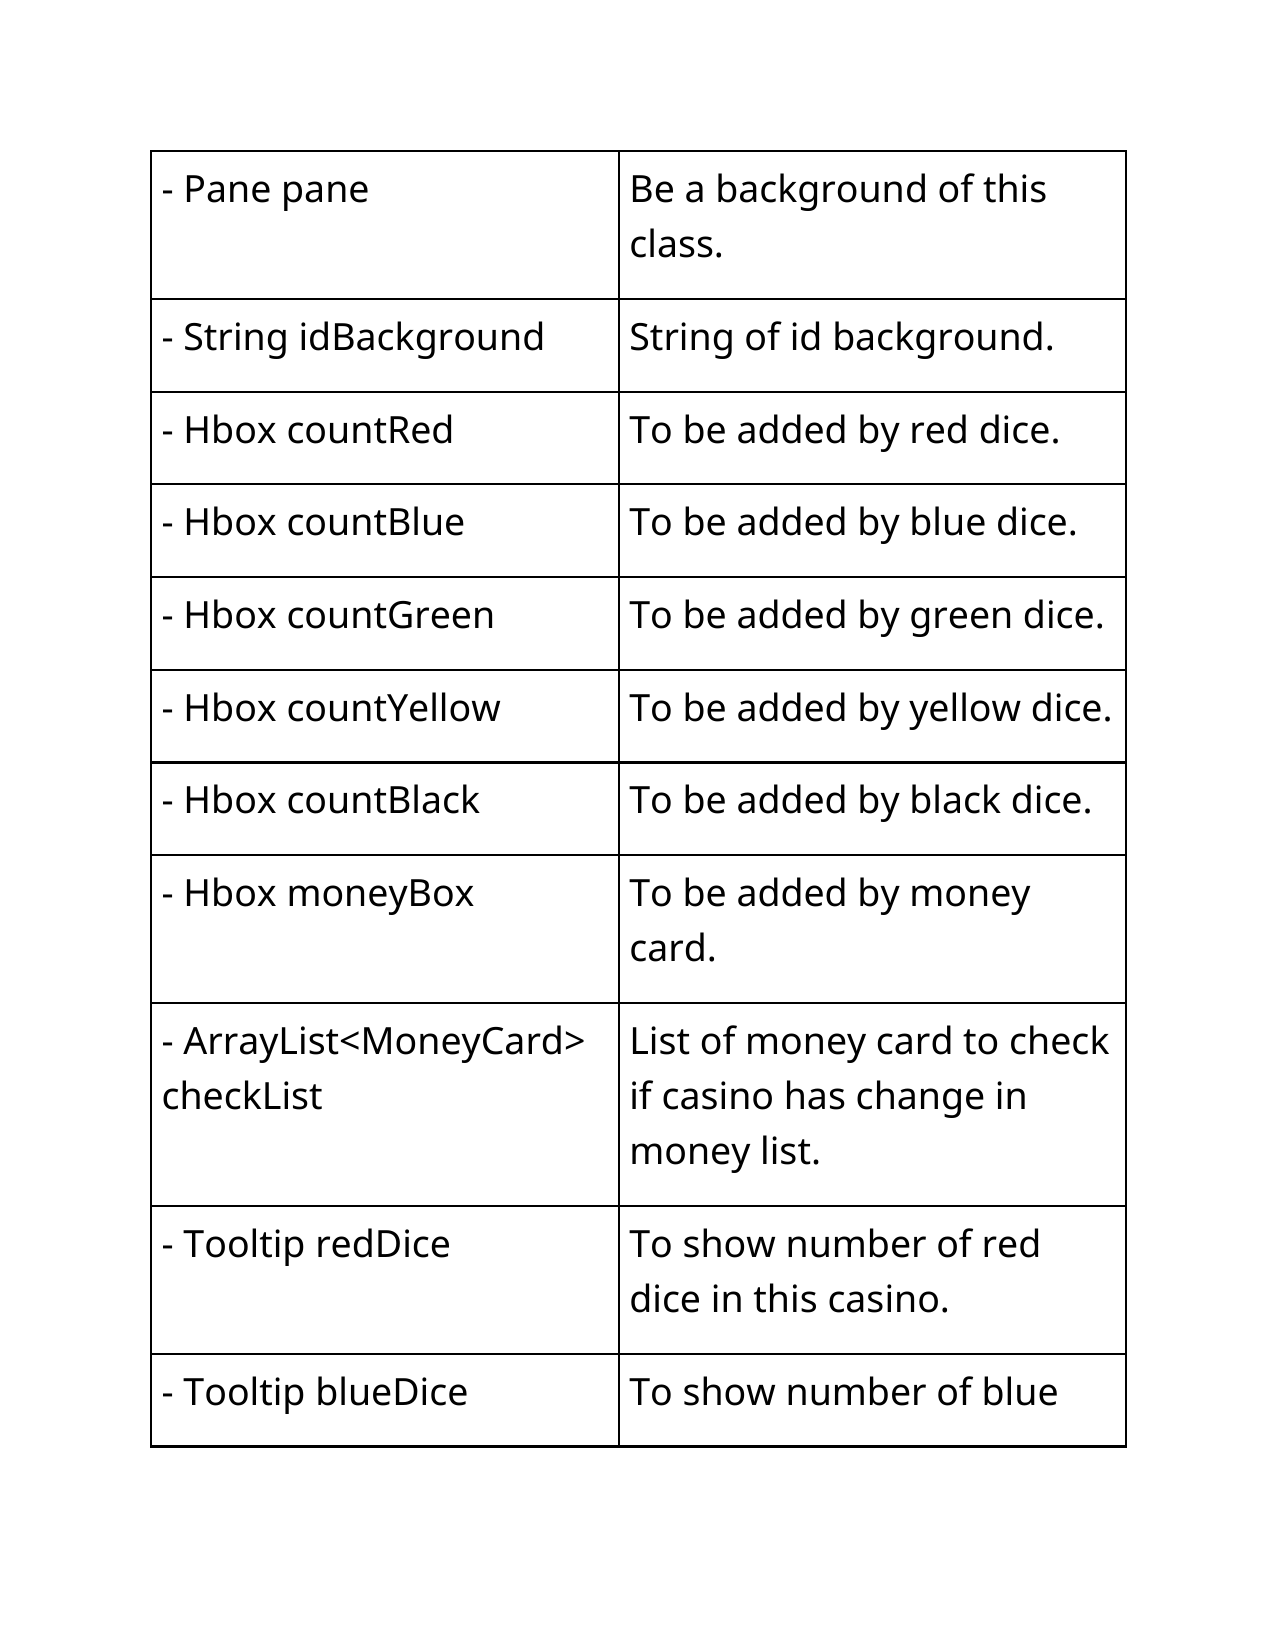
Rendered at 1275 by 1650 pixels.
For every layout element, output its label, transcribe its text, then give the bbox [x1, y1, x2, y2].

table_cell To be added by black dice. [620, 764, 1125, 854]
table_cell - Pane pane [152, 152, 618, 298]
table_cell List of money card to check if casino has change in money list. [620, 1004, 1125, 1205]
table_cell - Hbox countBlack [152, 764, 618, 854]
table_cell - Tooltip blueDice [152, 1355, 618, 1445]
table_cell To be added by yellow dice. [620, 671, 1125, 761]
table_cell - Tooltip redDice [152, 1207, 618, 1353]
table_cell - Hbox countRed [152, 393, 618, 483]
table_cell - String idBackground [152, 300, 618, 391]
table_cell - Hbox countGreen [152, 578, 618, 669]
table_cell - Hbox moneyBox [152, 856, 618, 1002]
table_cell To show number of red dice in this casino. [620, 1207, 1125, 1353]
table_cell To be added by blue dice. [620, 485, 1125, 576]
table_cell - Hbox countBlue [152, 485, 618, 576]
table_cell String of id background. [620, 300, 1125, 391]
table_cell To be added by red dice. [620, 393, 1125, 483]
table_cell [620, 1355, 1125, 1445]
table_cell - Hbox countYellow [152, 671, 618, 761]
table_cell - ArrayList<MoneyCard> checkList [152, 1004, 618, 1205]
table_cell To be added by money card. [620, 856, 1125, 1002]
table_cell To be added by green dice. [620, 578, 1125, 669]
table_cell Be a background of this class. [620, 152, 1125, 298]
